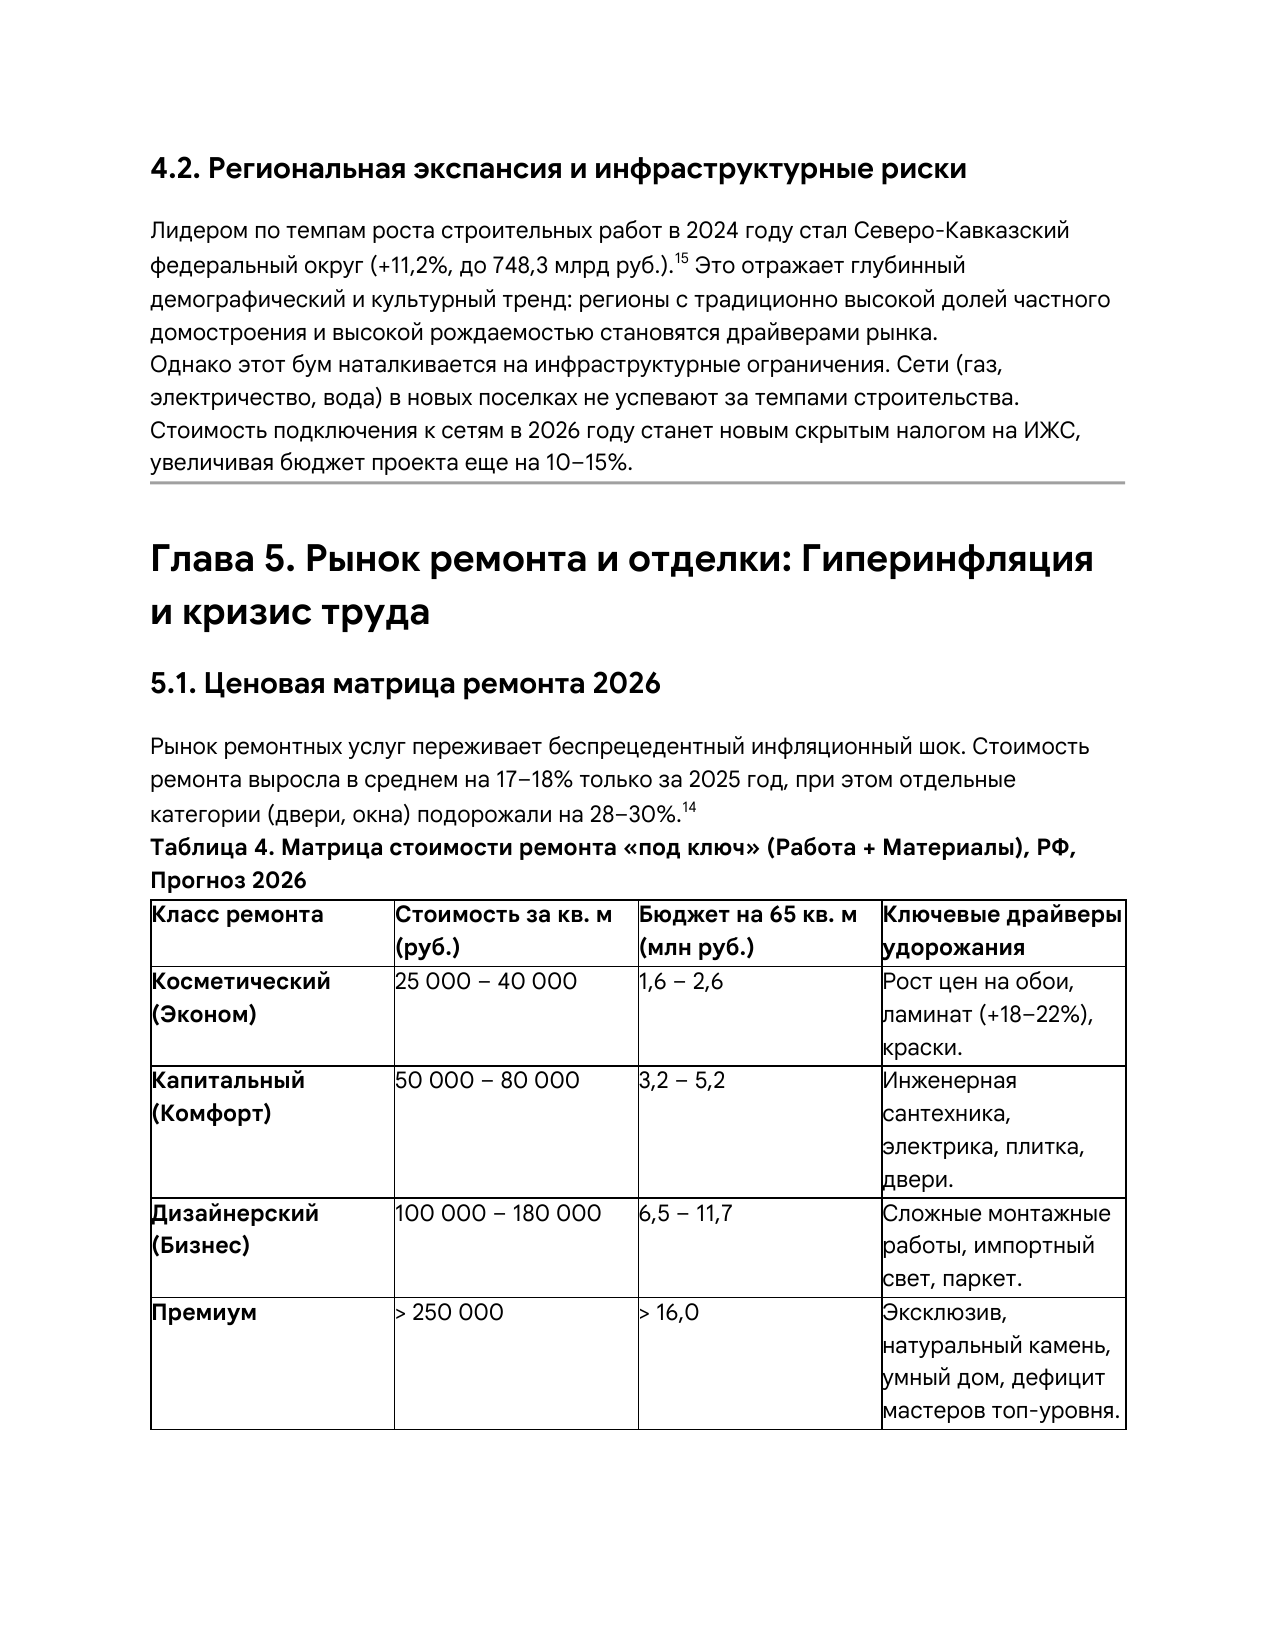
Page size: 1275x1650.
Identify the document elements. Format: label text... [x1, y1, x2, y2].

table_cell Инженерная сантехника, электрика, плитка, двери. [883, 1067, 1125, 1197]
text Лидером по темпам роста строительных работ в 2024 году стал Северо-Кавказский федеральный округ (+11,2%, до 748,3 млрд руб.).15 Это отражает глубинный демографический и культурный тренд: регионы с традиционно высокой долей частного домостроения и высокой рождаемостью становятся драйверами рынка. [150, 217, 1125, 347]
table_cell 1,6 – 2,6 [639, 967, 881, 1065]
table_cell 25 000 – 40 000 [395, 967, 638, 1065]
table_cell Эксклюзив, натуральный камень, умный дом, дефицит мастеров топ-уровня. [883, 1298, 1125, 1429]
text Однако этот бум наталкивается на инфраструктурные ограничения. Сети (газ, электричество, вода) в новых поселках не успевают за темпами строительства. Стоимость подключения к сетям в 2026 году станет новым скрытым налогом на ИЖС, увеличивая бюджет проекта еще на 10–15%. [150, 351, 1125, 477]
table_header Ключевые драйверы удорожания [883, 901, 1125, 966]
table_cell Капитальный (Комфорт) [152, 1067, 394, 1197]
table_cell > 250 000 [395, 1298, 638, 1429]
text Рынок ремонтных услуг переживает беспрецедентный инфляционный шок. Стоимость ремонта выросла в среднем на 17–18% только за 2025 год, при этом отдельные категории (двери, окна) подорожали на 28–30%.14 [150, 732, 1125, 829]
table_cell Премиум [152, 1298, 394, 1429]
table_header Класс ремонта [152, 901, 394, 966]
subtitle 4.2. Региональная экспансия и инфраструктурные риски [150, 150, 1125, 187]
table_cell Рост цен на обои, ламинат (+18–22%), краски. [883, 967, 1125, 1065]
table_cell Дизайнерский (Бизнес) [152, 1199, 394, 1297]
subtitle Глава 5. Рынок ремонта и отделки: Гиперинфляция и кризис труда [150, 485, 1125, 635]
table_cell > 16,0 [639, 1298, 881, 1429]
table_cell Косметический (Эконом) [152, 967, 394, 1065]
table_cell Сложные монтажные работы, импортный свет, паркет. [883, 1199, 1125, 1297]
subtitle 5.1. Ценовая матрица ремонта 2026 [150, 665, 1125, 702]
table_cell 6,5 – 11,7 [639, 1199, 881, 1297]
table_cell 50 000 – 80 000 [395, 1067, 638, 1197]
table_cell 3,2 – 5,2 [639, 1067, 881, 1197]
table_header Стоимость за кв. м (руб.) [395, 901, 638, 966]
table_cell 100 000 – 180 000 [395, 1199, 638, 1297]
text Таблица 4. Матрица стоимости ремонта «под ключ» (Работа + Материалы), РФ, Прогноз 2026 [150, 834, 1125, 895]
table_header Бюджет на 65 кв. м (млн руб.) [639, 901, 881, 966]
